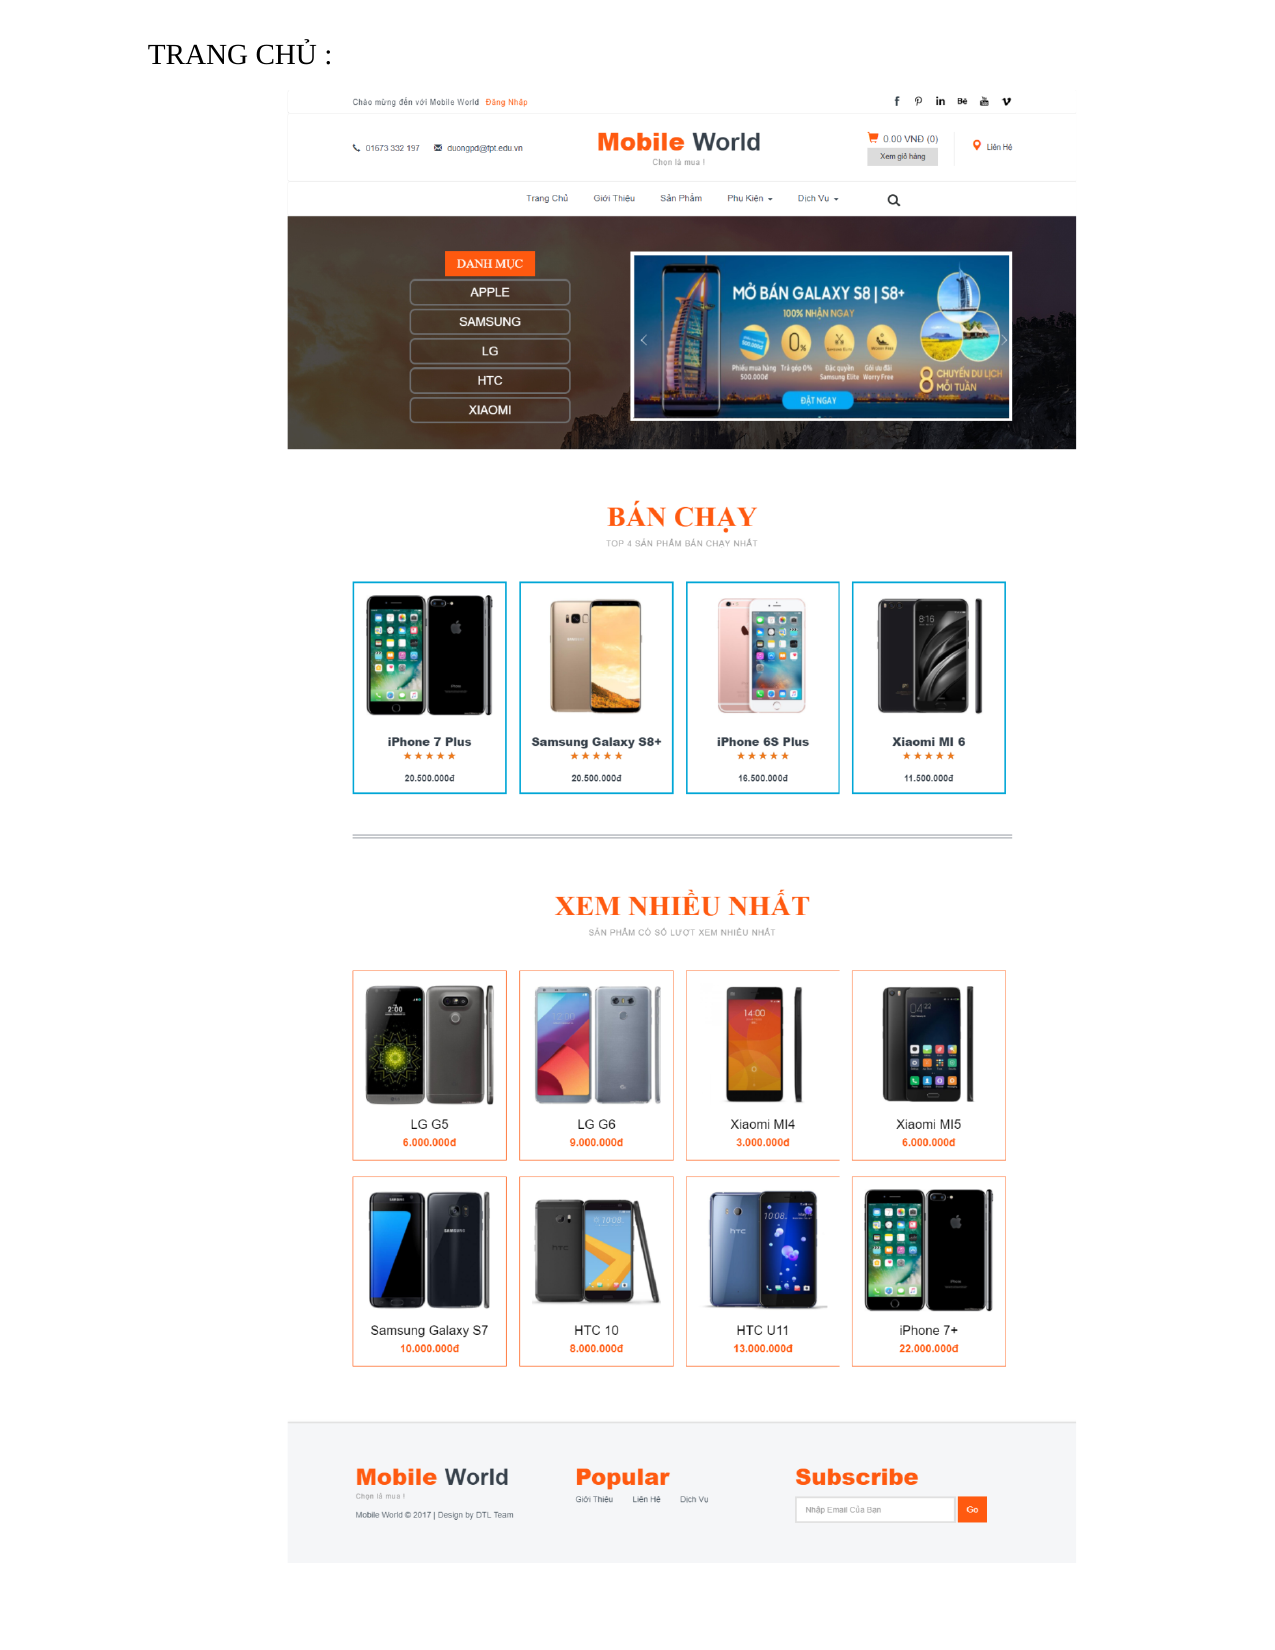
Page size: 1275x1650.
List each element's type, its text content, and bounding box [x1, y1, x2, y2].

text TRANG CHỦ : [148, 37, 1216, 71]
picture [287, 90, 1077, 1563]
